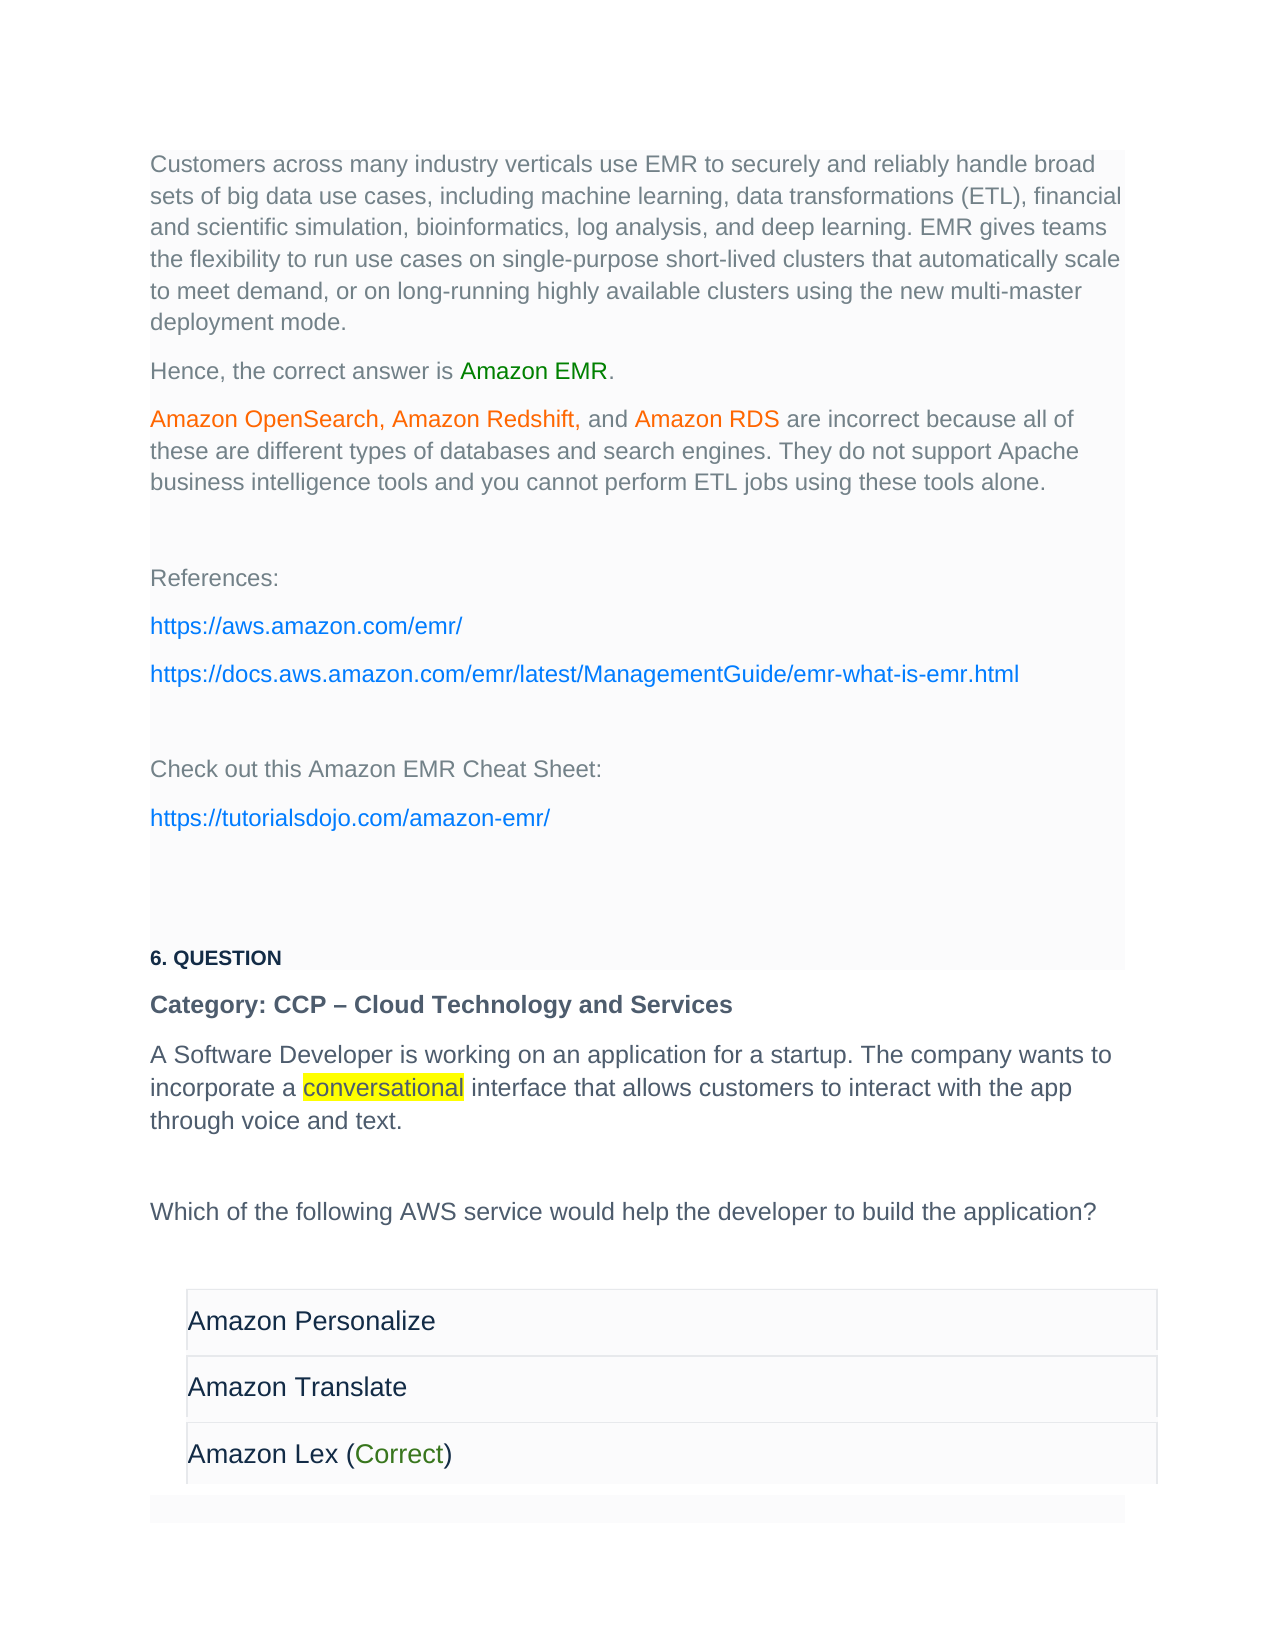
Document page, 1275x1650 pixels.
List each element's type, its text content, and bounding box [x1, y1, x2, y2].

list Amazon Translate [188, 1357, 1156, 1417]
list Amazon Personalize [188, 1290, 1156, 1350]
text 6. QUESTION [150, 946, 1125, 970]
text Hence, the correct answer is Amazon EMR. [150, 357, 1125, 384]
text Check out this Amazon EMR Cheat Sheet: [150, 755, 1125, 783]
text A Software Developer is working on an application for a startup. The company wants to incorporate a conversational interface that allows customers to interact with the app through voice and text. [150, 1040, 1125, 1134]
text https://tutorialsdojo.com/amazon-emr/ [150, 804, 1125, 831]
text https://docs.aws.amazon.com/emr/latest/ManagementGuide/emr-what-is-emr.html [150, 660, 1125, 688]
text Customers across many industry verticals use EMR to securely and reliably handle broad sets of big data use cases, including machine learning, data transformations (ETL), financial and scientific simulation, bioinformatics, log analysis, and deep learning. EMR gives teams the flexibility to run use cases on single-purpose short-lived clusters that automatically scale to meet demand, or on long-running highly available clusters using the new multi-master deployment mode. [150, 150, 1125, 336]
text https://aws.amazon.com/emr/ [150, 612, 1125, 639]
text Amazon OpenSearch, Amazon Redshift, and Amazon RDS are incorrect because all of these are different types of databases and search engines. They do not support Apache business intelligence tools and you cannot perform ETL jobs using these tools alone. [150, 405, 1125, 496]
text Category: CCP – Cloud Technology and Services [150, 990, 1125, 1019]
text Which of the following AWS service would help the developer to build the application? [150, 1197, 1125, 1226]
list Amazon Lex (Correct) [188, 1423, 1156, 1484]
text References: [150, 563, 1125, 591]
